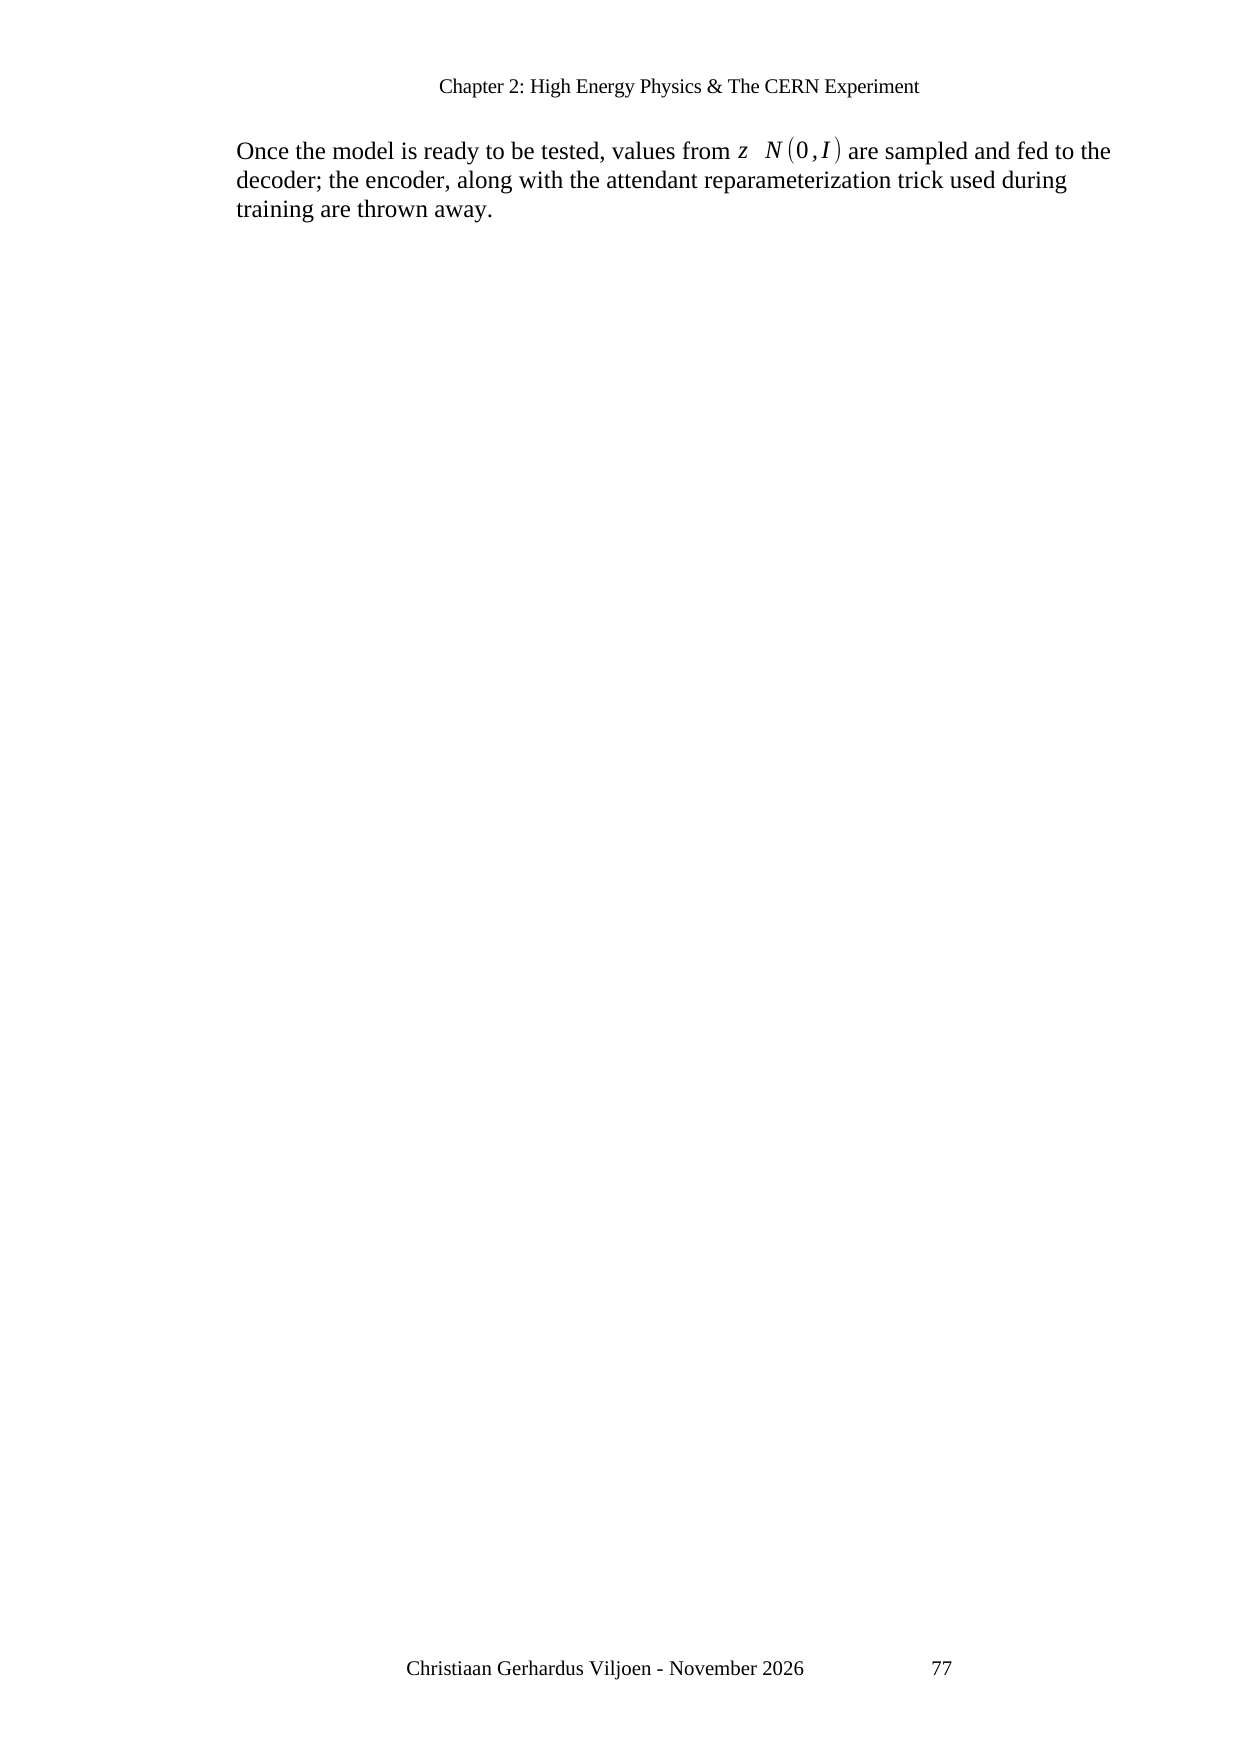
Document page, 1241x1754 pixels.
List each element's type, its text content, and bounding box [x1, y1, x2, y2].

text Once the model is ready to be tested, values from are sampled and fed to the decoder; the encoder, along with the attendant reparameterization trick used during training are thrown away. [236, 135, 1122, 223]
